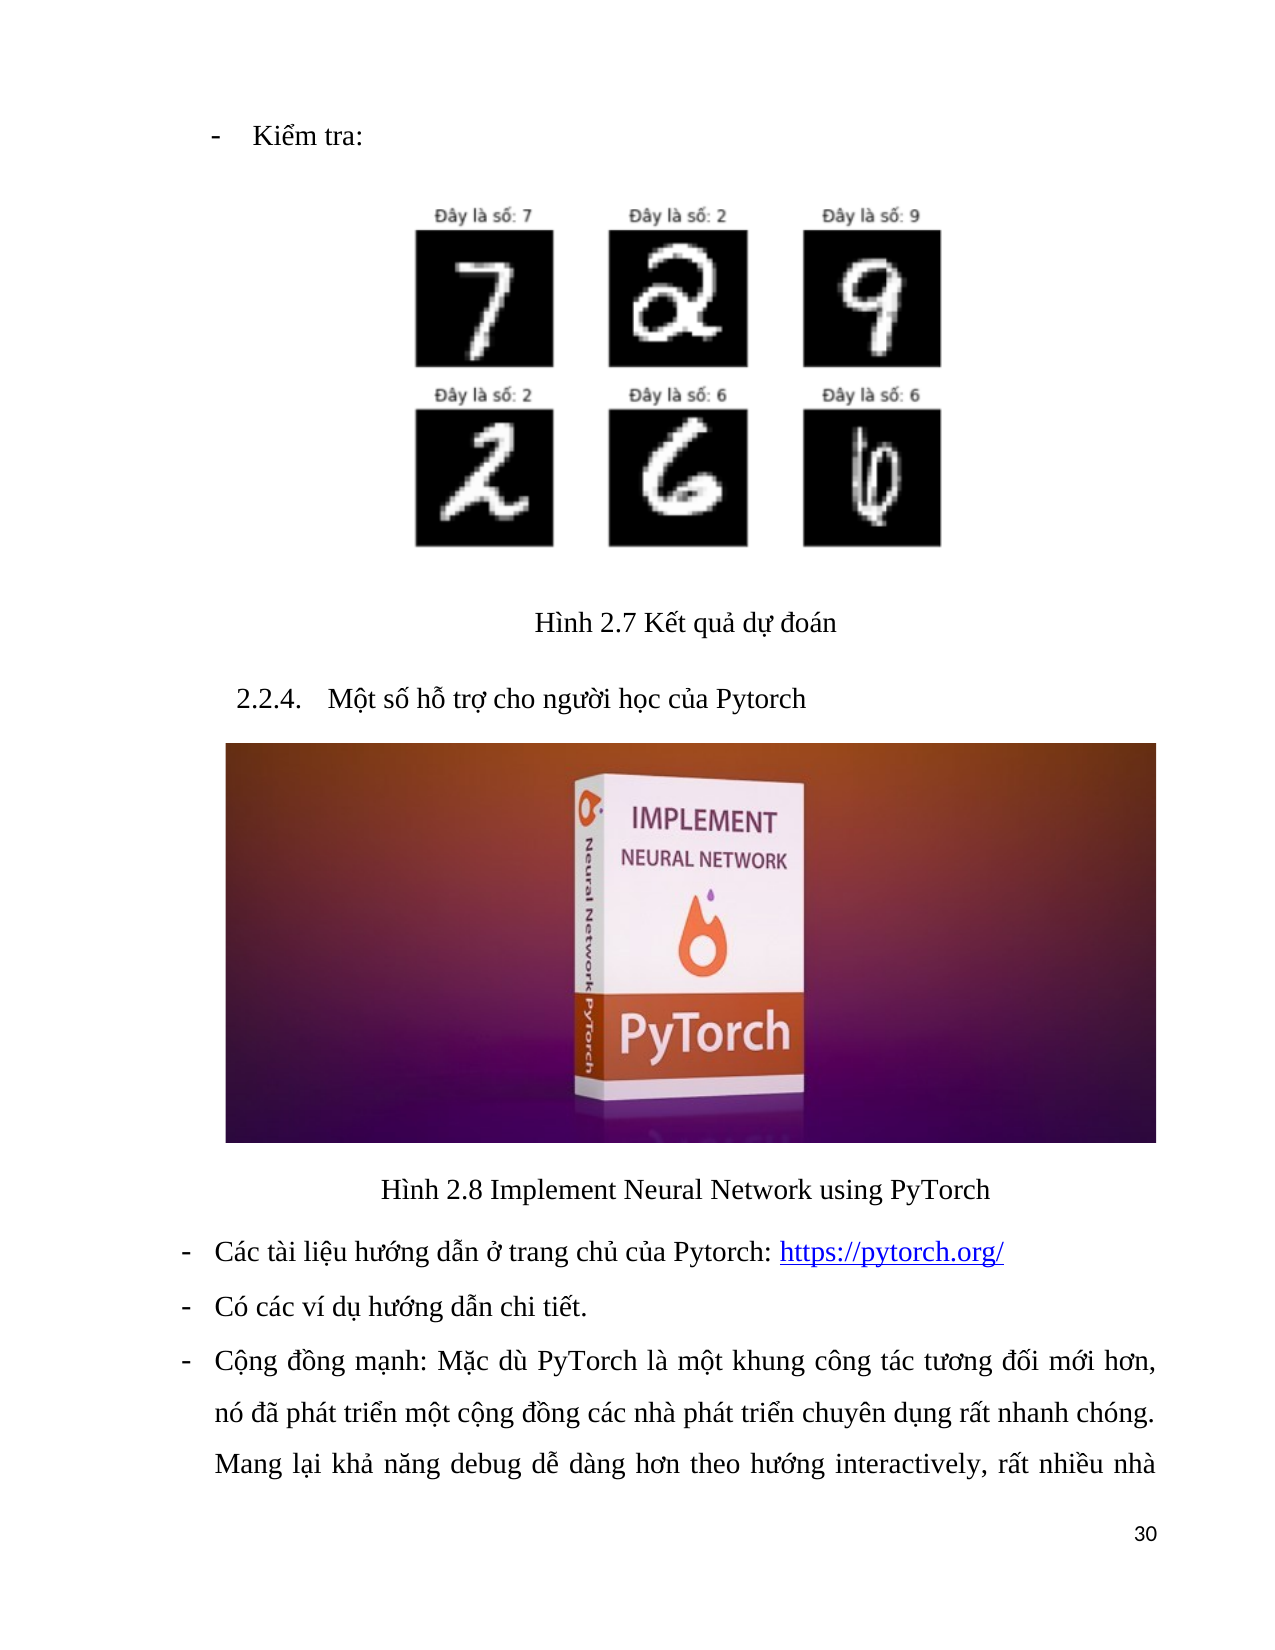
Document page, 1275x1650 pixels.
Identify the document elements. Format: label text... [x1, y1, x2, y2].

table_cell Hình 2.7 Kết quả dự đoán [214, 593, 1157, 668]
list Có các ví dụ hướng dẫn chi tiết. [177, 1289, 1157, 1325]
list Các tài liệu hướng dẫn ở trang chủ của Pytorch: https://pytorch.org/ [177, 1234, 1157, 1271]
table_header [214, 744, 1157, 1172]
table_cell Hình 2.8 Implement Neural Network using PyTorch [214, 1172, 1157, 1234]
table_header [214, 185, 1157, 593]
picture [401, 197, 970, 564]
list Kiểm tra: [207, 118, 1157, 154]
picture [225, 743, 1157, 1143]
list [177, 1343, 1157, 1479]
list Một số hỗ trợ cho người học của Pytorch [207, 681, 1157, 714]
